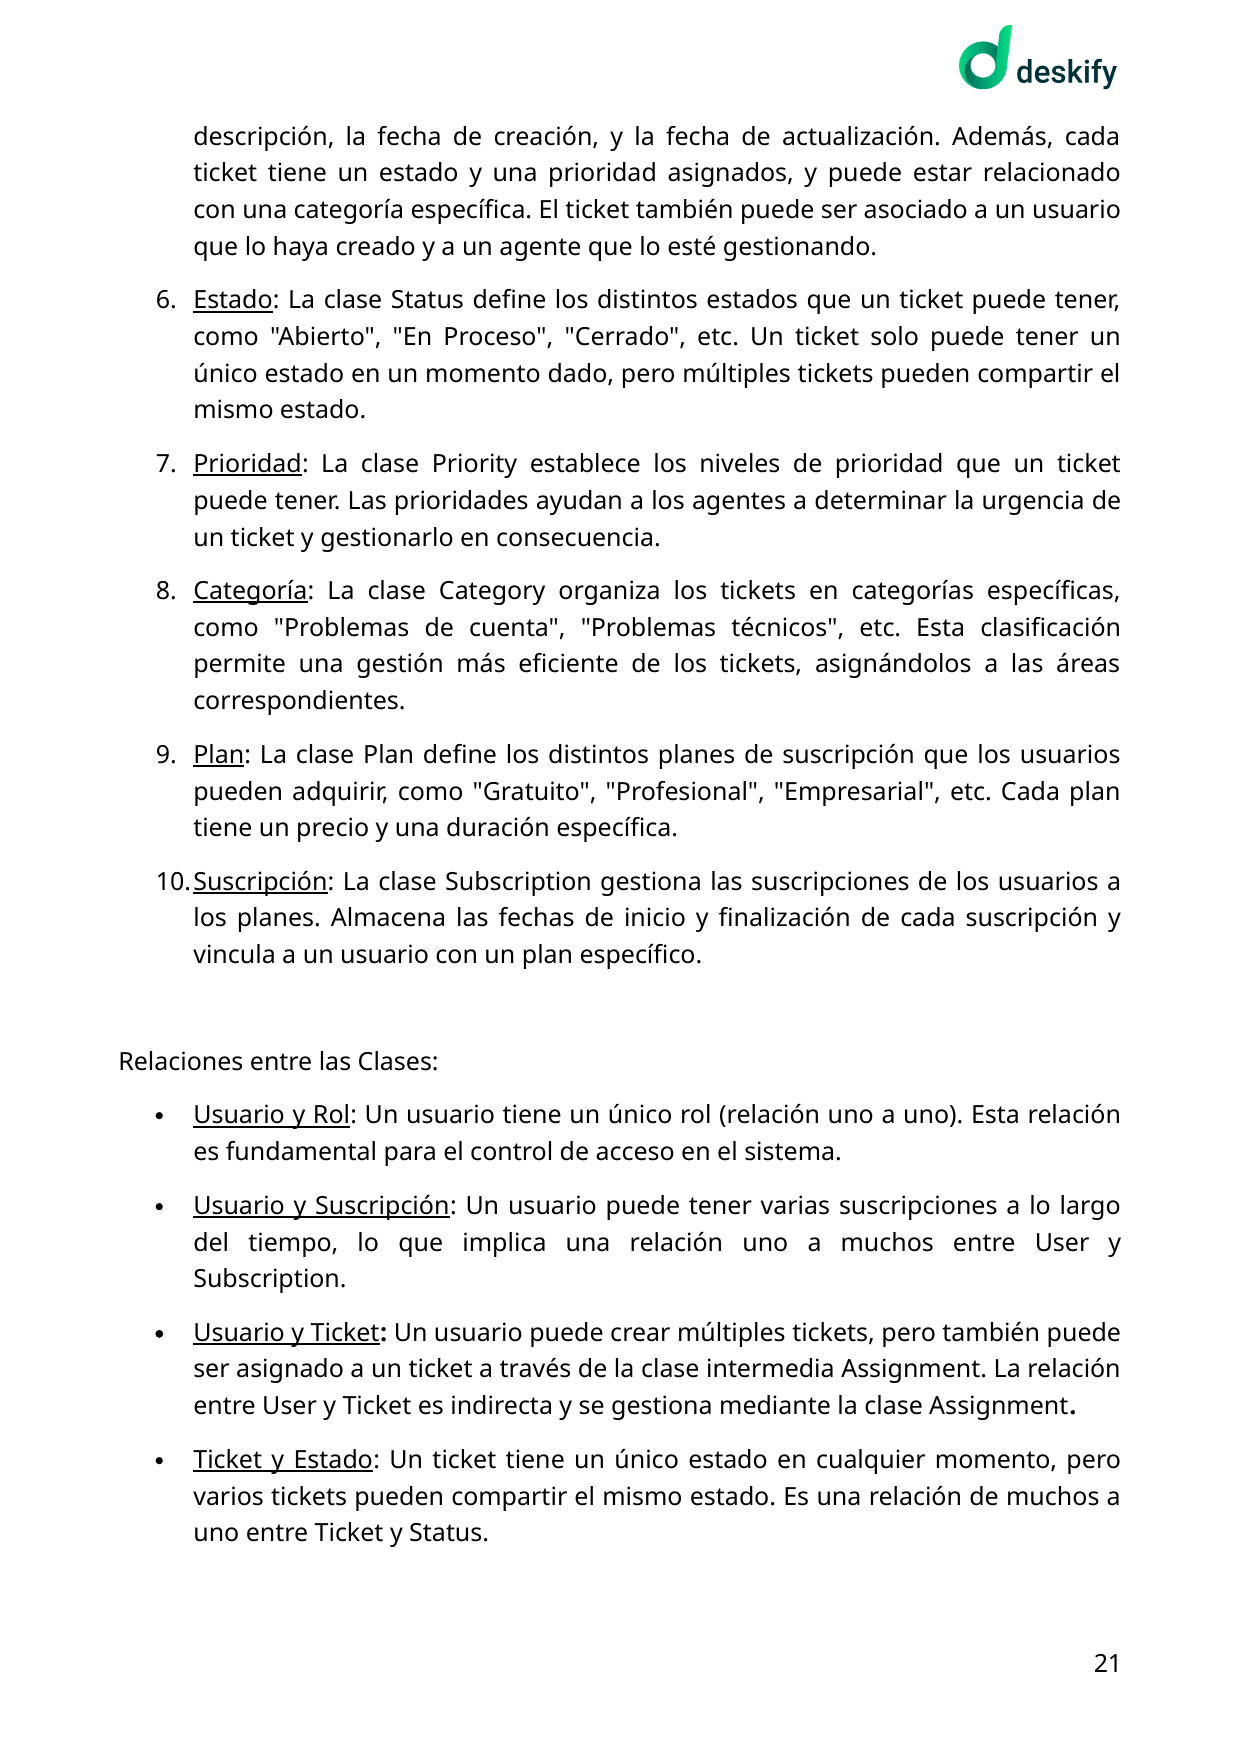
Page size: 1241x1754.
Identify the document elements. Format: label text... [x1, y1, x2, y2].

list Prioridad: La clase Priority establece los niveles de prioridad que un ticket puede tener. Las prioridades ayudan a los agentes a determinar la urgencia de un ticket y gestionarlo en consecuencia. [156, 446, 1122, 553]
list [156, 118, 1122, 262]
text Relaciones entre las Clases: [118, 1044, 1122, 1078]
list Ticket y Estado: Un ticket tiene un único estado en cualquier momento, pero varios tickets pueden compartir el mismo estado. Es una relación de muchos a uno entre Ticket y Status. [156, 1441, 1122, 1549]
list Plan: La clase Plan define los distintos planes de suscripción que los usuarios pueden adquirir, como "Gratuito", "Profesional", "Empresarial", etc. Cada plan tiene un precio y una duración específica. [156, 736, 1122, 844]
list Usuario y Ticket: Un usuario puede crear múltiples tickets, pero también puede ser asignado a un ticket a través de la clase intermedia Assignment. La relación entre User y Ticket es indirecta y se gestiona mediante la clase Assignment. [156, 1314, 1122, 1422]
list Usuario y Rol: Un usuario tiene un único rol (relación uno a uno). Esta relación es fundamental para el control de acceso en el sistema. [156, 1097, 1122, 1168]
list Suscripción: La clase Subscription gestiona las suscripciones de los usuarios a los planes. Almacena las fechas de inicio y finalización de cada suscripción y vincula a un usuario con un plan específico. [156, 863, 1122, 971]
picture [953, 22, 1127, 92]
list Usuario y Suscripción: Un usuario puede tener varias suscripciones a lo largo del tiempo, lo que implica una relación uno a muchos entre User y Subscription. [156, 1187, 1122, 1295]
list Categoría: La clase Category organiza los tickets en categorías específicas, como "Problemas de cuenta", "Problemas técnicos", etc. Esta clasificación permite una gestión más eficiente de los tickets, asignándolos a las áreas correspondientes. [156, 573, 1122, 717]
list Estado: La clase Status define los distintos estados que un ticket puede tener, como "Abierto", "En Proceso", "Cerrado", etc. Un ticket solo puede tener un único estado en un momento dado, pero múltiples tickets pueden compartir el mismo estado. [156, 282, 1122, 426]
